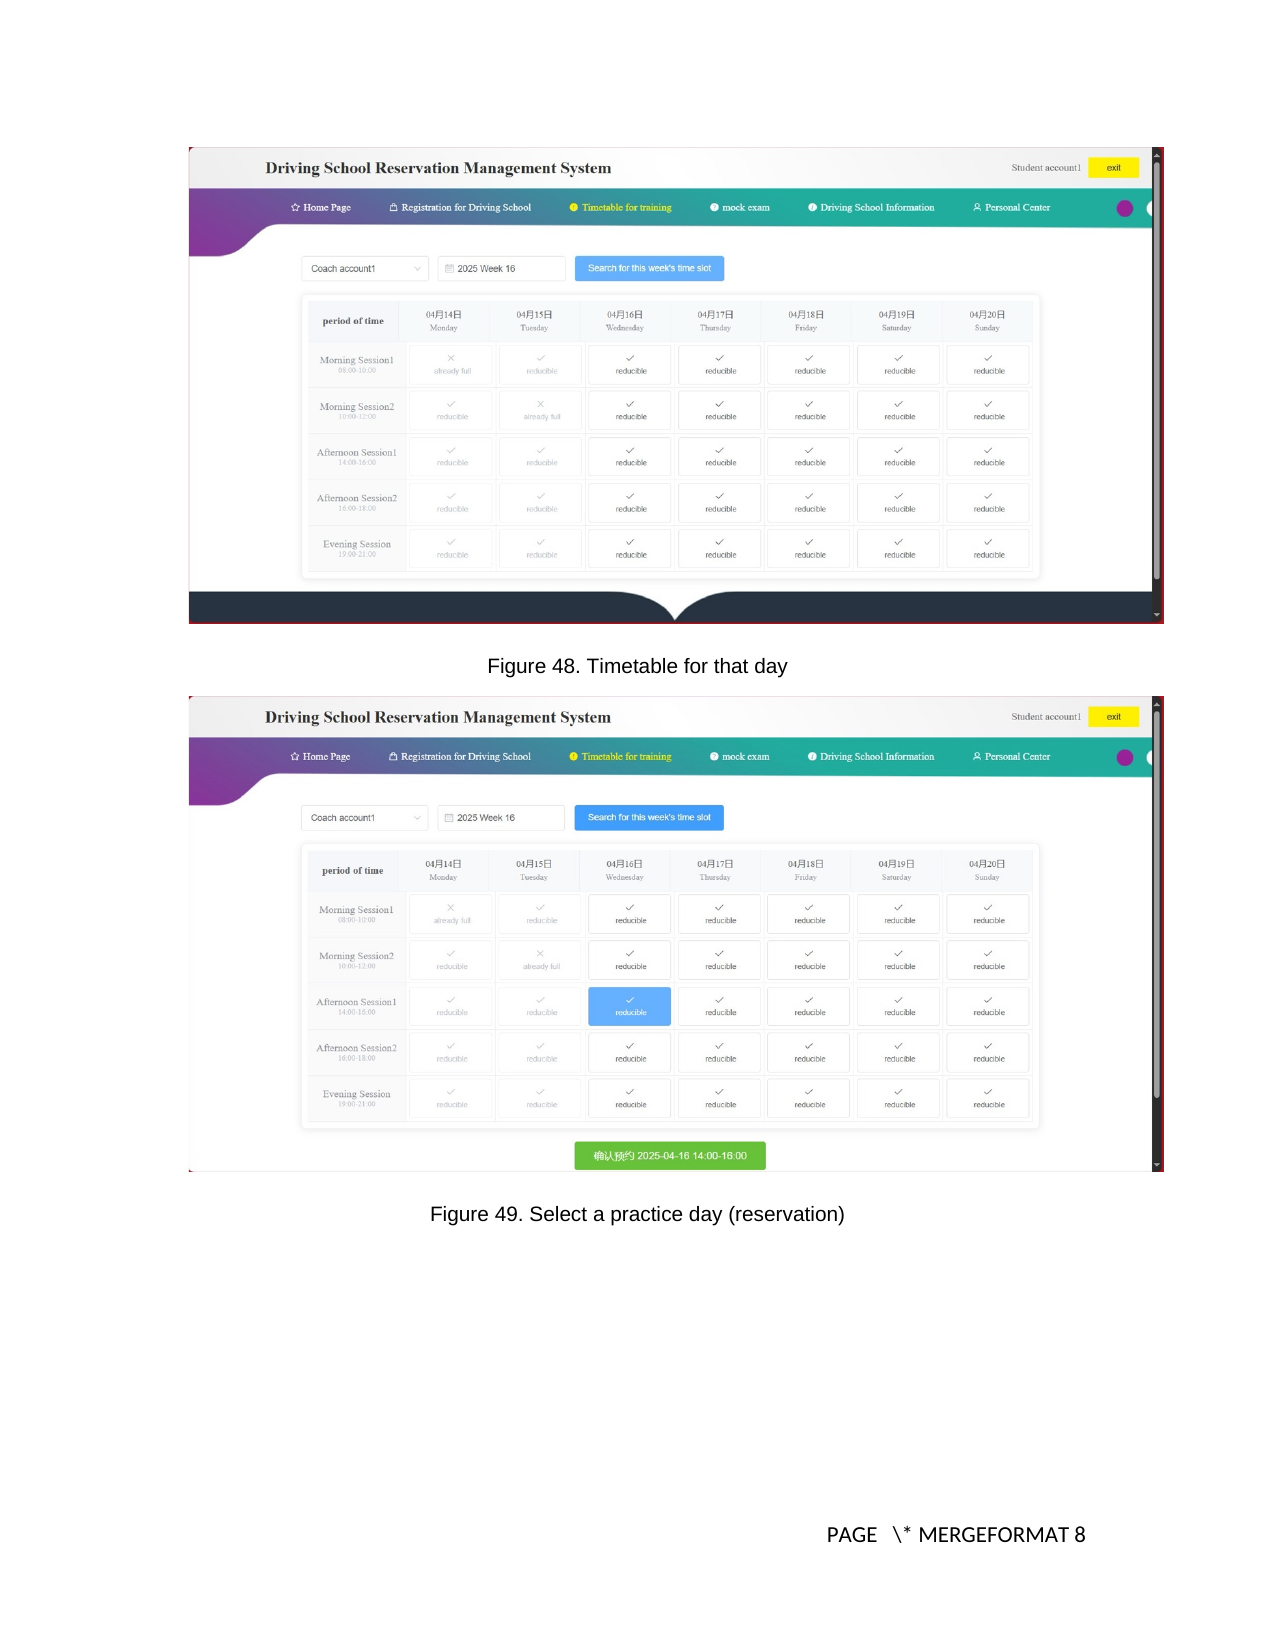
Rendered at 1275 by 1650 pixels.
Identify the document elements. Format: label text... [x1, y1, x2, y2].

picture [188, 696, 1164, 1172]
text Figure 48. Timetable for that day [189, 654, 1086, 678]
picture [188, 147, 1164, 624]
text Figure 49. Select a practice day (reservation) [189, 1202, 1086, 1226]
